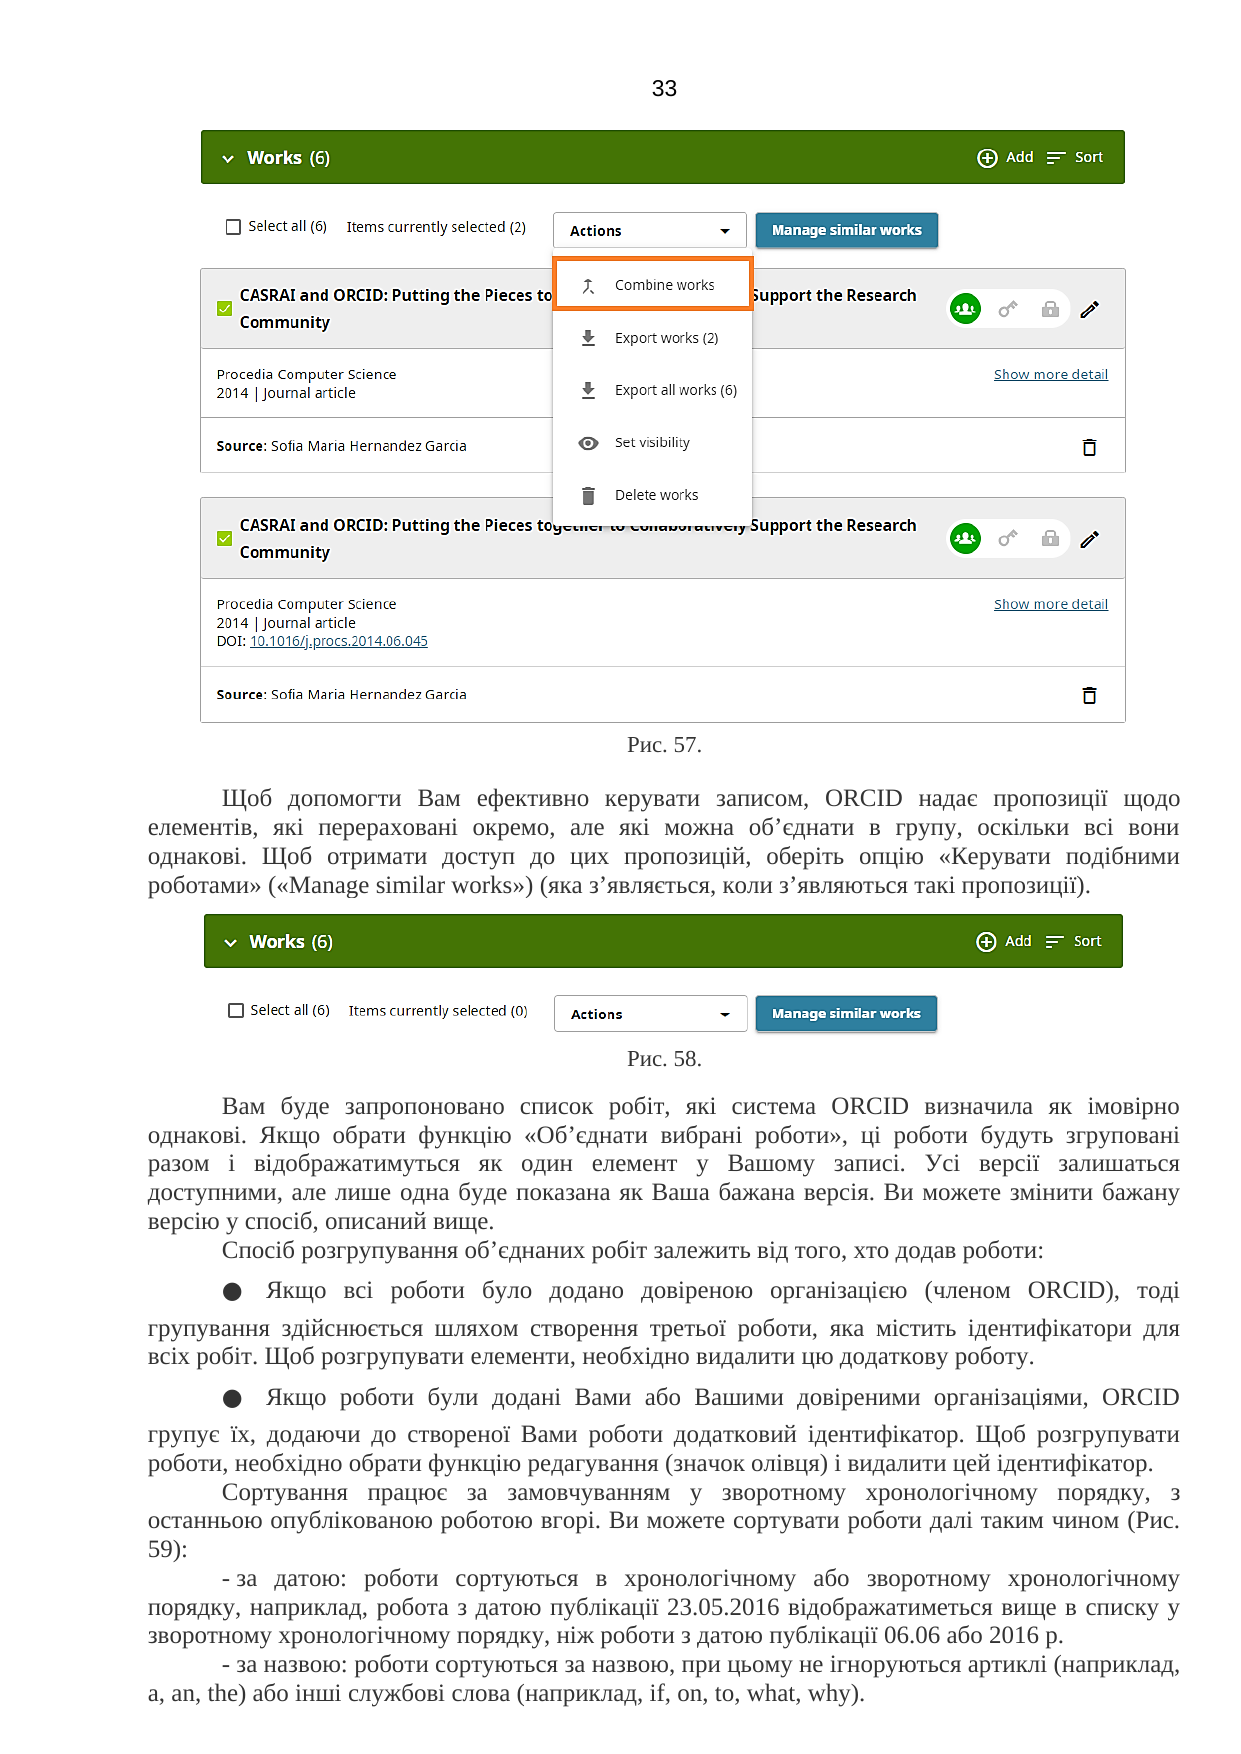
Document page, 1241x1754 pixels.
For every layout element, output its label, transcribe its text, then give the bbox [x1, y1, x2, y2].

text Рис. 57. [148, 731, 1181, 757]
picture [194, 118, 1135, 731]
text Щоб допомогти Вам ефективно керувати записом, ORCID надає пропозиції щодо елементів, які перераховані окремо, але які можна об’єднати в групу, оскільки всі вони однакові. Щоб отримати доступ до цих пропозицій, оберіть опцію «Керувати подібними роботами» («Manage similar works») (яка з’являється, коли з’являються такі пропозиції). [148, 783, 1181, 898]
list - за назвою: роботи сортуються за назвою, при цьому не ігноруються артиклі (наприклад, a, an, the) або інші службові слова (наприклад, if, on, to, what, why). [148, 1649, 1181, 1707]
text Спосіб розгрупування об’єднаних робіт залежить від того, хто додав роботи: [148, 1235, 1181, 1263]
picture [194, 898, 1135, 1045]
subtitle Якщо всі роботи було додано довіреною організацією (членом ORCID), тоді групування здійснюється шляхом створення третьої роботи, яка містить ідентифікатори для всіх робіт. Щоб розгрупувати елементи, необхідно видалити цю додаткову роботу. [148, 1263, 1181, 1370]
subtitle Сортування працює за замовчуванням у зворотному хронологічному порядку, з останньою опублікованою роботою вгорі. Ви можете сортувати роботи далі таким чином (Рис. 59): [148, 1477, 1181, 1563]
list - за датою: роботи сортуються в хронологічному або зворотному хронологічному порядку, наприклад, робота з датою публікації 23.05.2016 відображатиметься вище в списку у зворотному хронологічному порядку, ніж роботи з датою публікації 06.06 або 2016 р. [148, 1563, 1181, 1649]
text Вам буде запропоновано список робіт, які система ORCID визначила як імовірно однакові. Якщо обрати функцію «Об’єднати вибрані роботи», ці роботи будуть згруповані разом і відображатимуться як один елемент у Вашому записі. Усі версії залишаться доступними, але лише одна буде показана як Ваша бажана версія. Ви можете змінити бажану версію у спосіб, описаний вище. [148, 1091, 1181, 1235]
subtitle Якщо роботи були додані Вами або Вашими довіреними організаціями, ORCID групує їх, додаючи до створеної Вами роботи додатковий ідентифікатор. Щоб розгрупувати роботи, необхідно обрати функцію редагування (значок олівця) і видалити цей ідентифікатор. [148, 1370, 1181, 1477]
text Рис. 58. [148, 1045, 1181, 1072]
